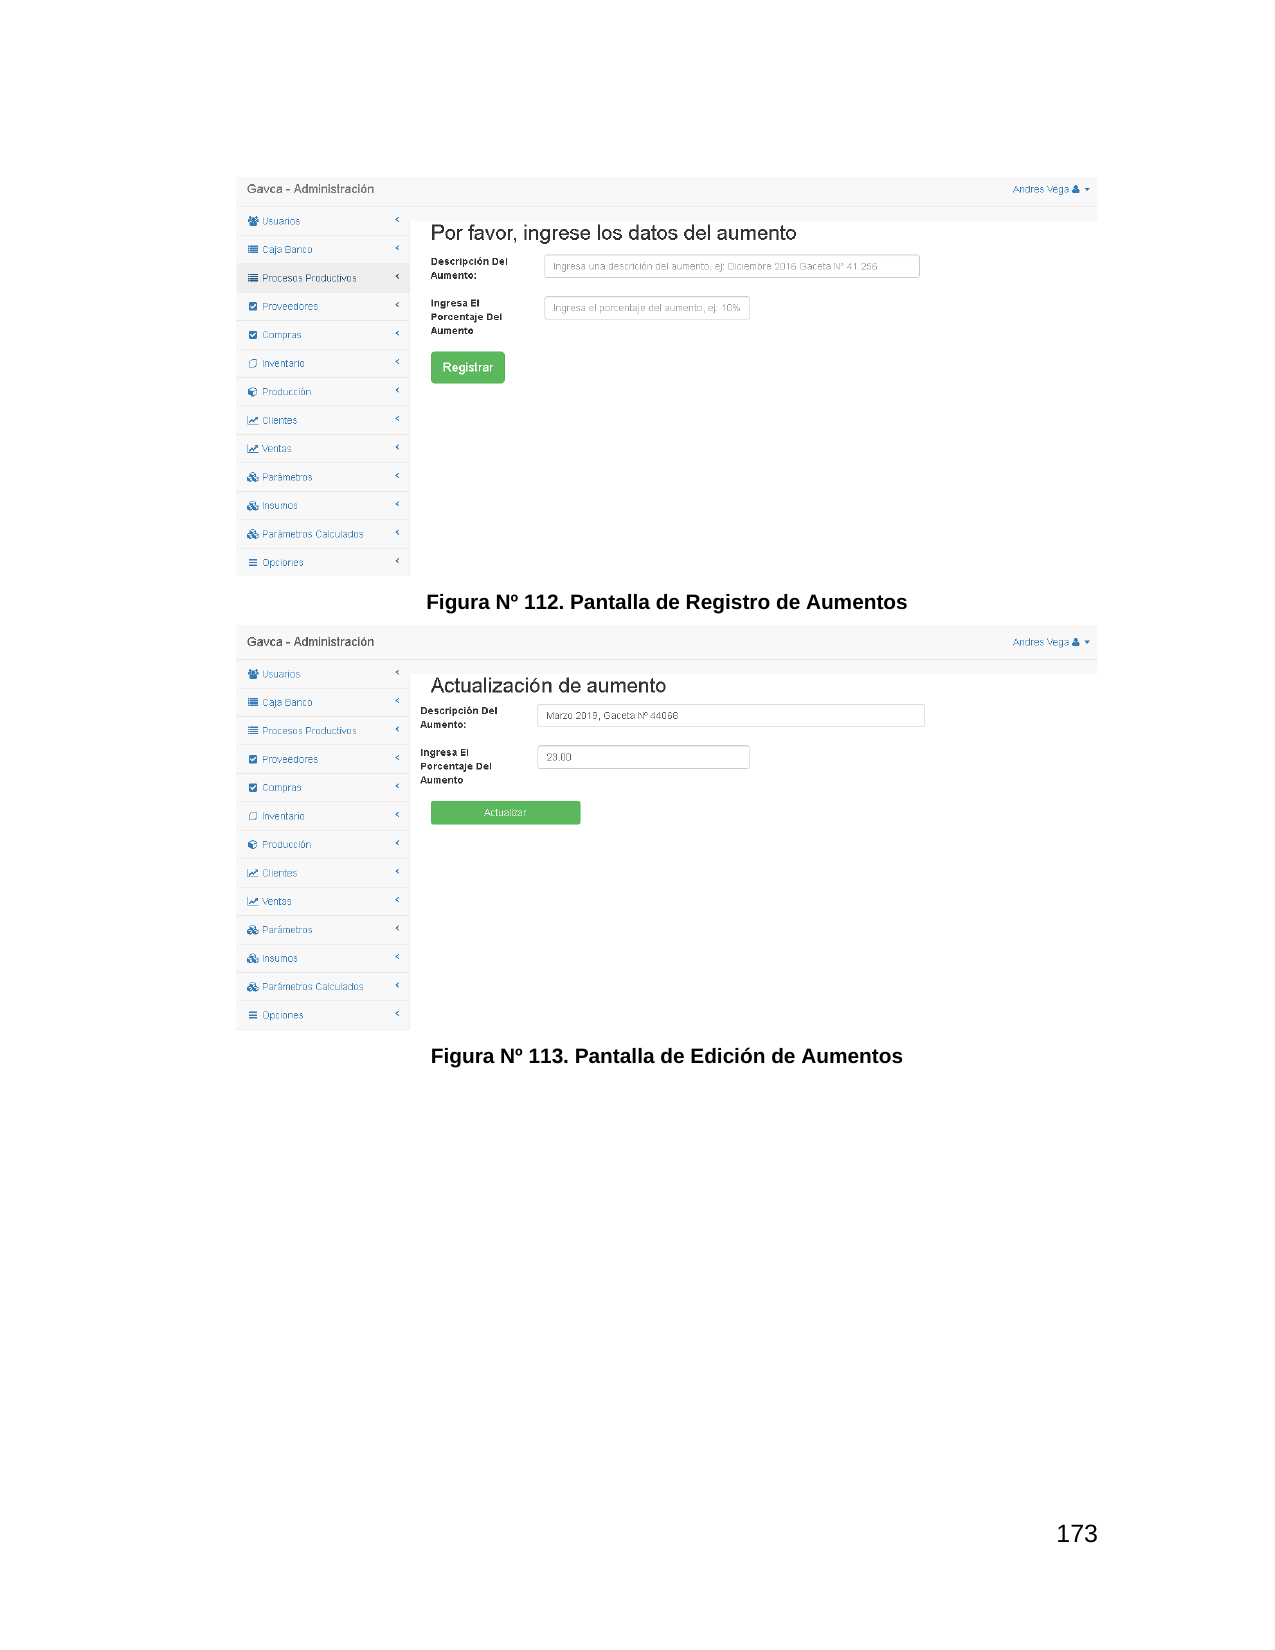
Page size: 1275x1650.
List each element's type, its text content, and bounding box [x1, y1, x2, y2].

picture [236, 177, 1098, 576]
text Figura Nº 112. Pantalla de Registro de Aumentos [236, 589, 1098, 613]
picture [236, 625, 1098, 1030]
text Figura Nº 113. Pantalla de Edición de Aumentos [236, 1044, 1098, 1068]
